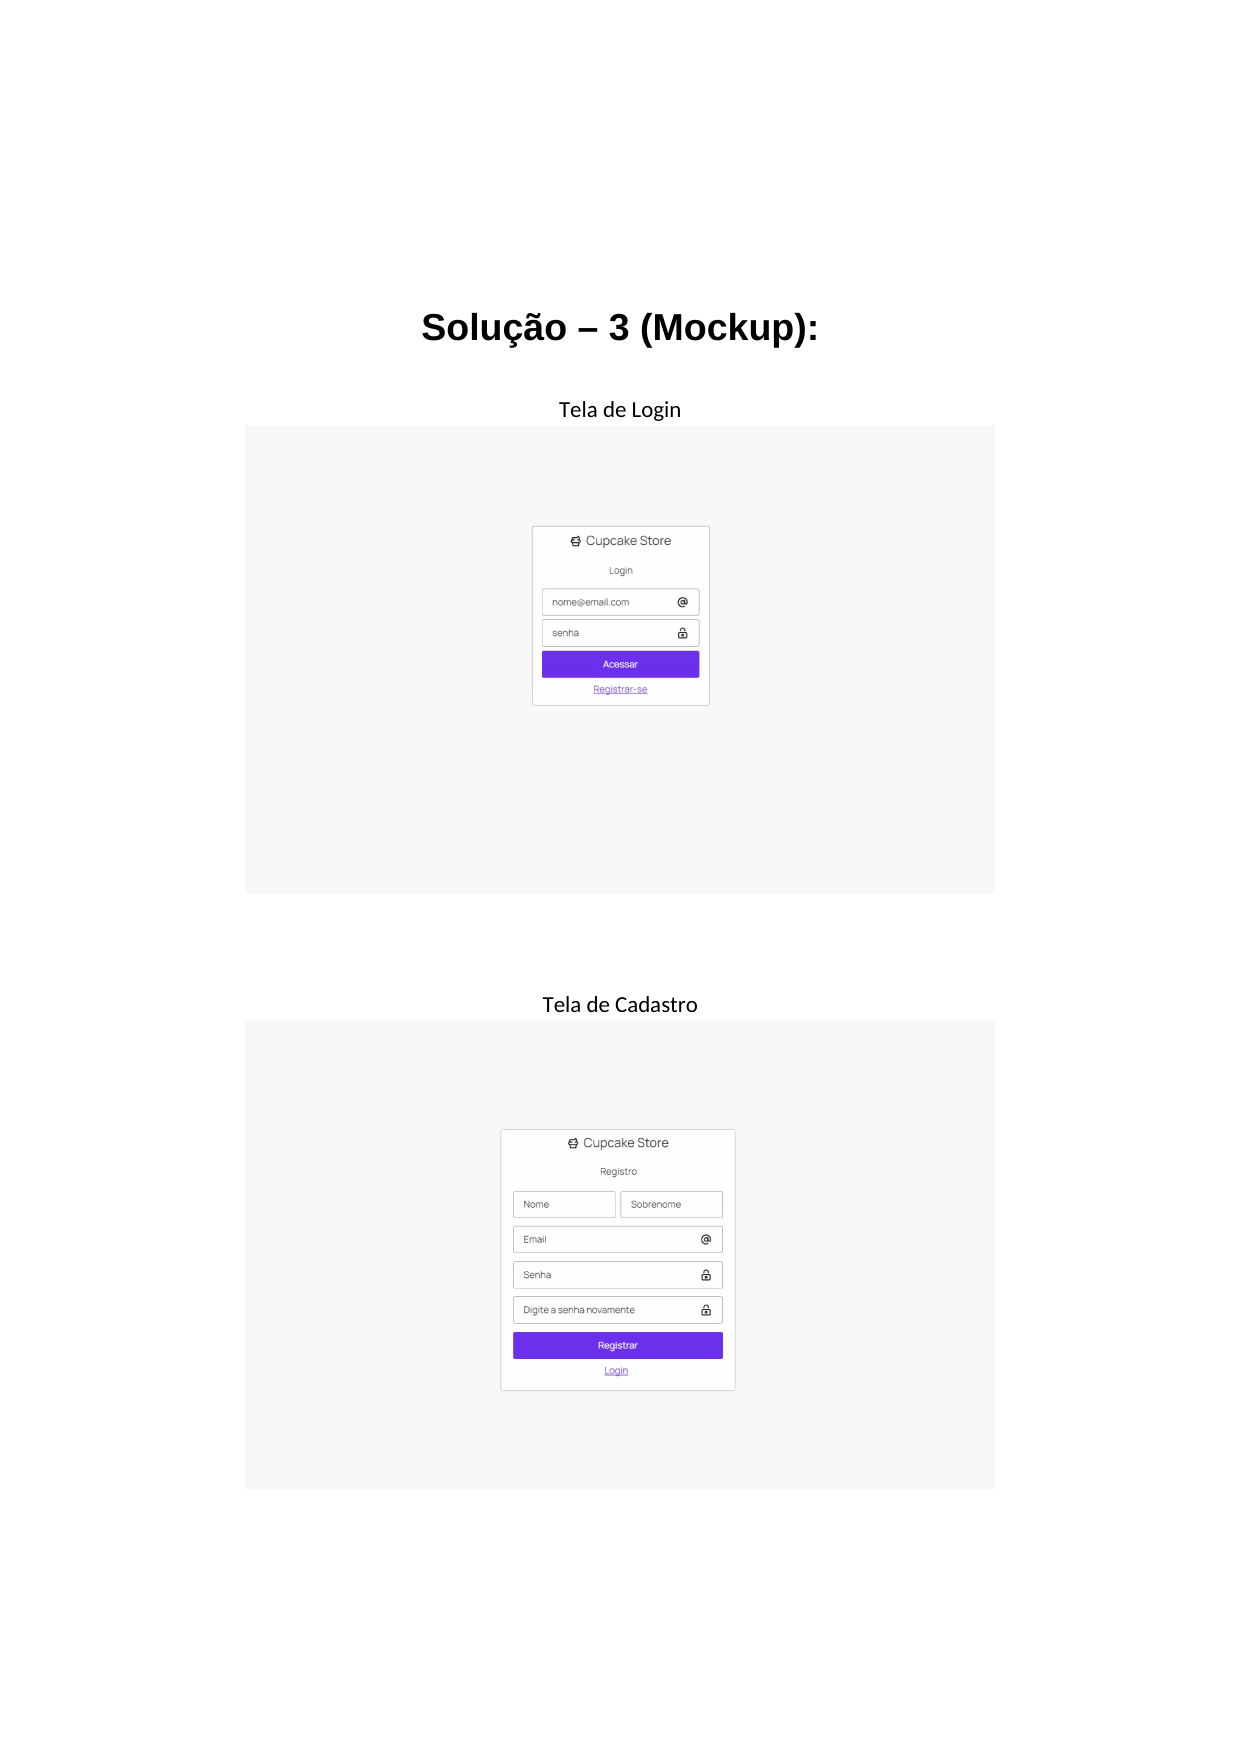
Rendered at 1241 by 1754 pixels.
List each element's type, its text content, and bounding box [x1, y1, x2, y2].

picture [245, 425, 995, 894]
picture [245, 1020, 995, 1489]
subtitle Solução – 3 (Mockup): [177, 306, 1063, 349]
